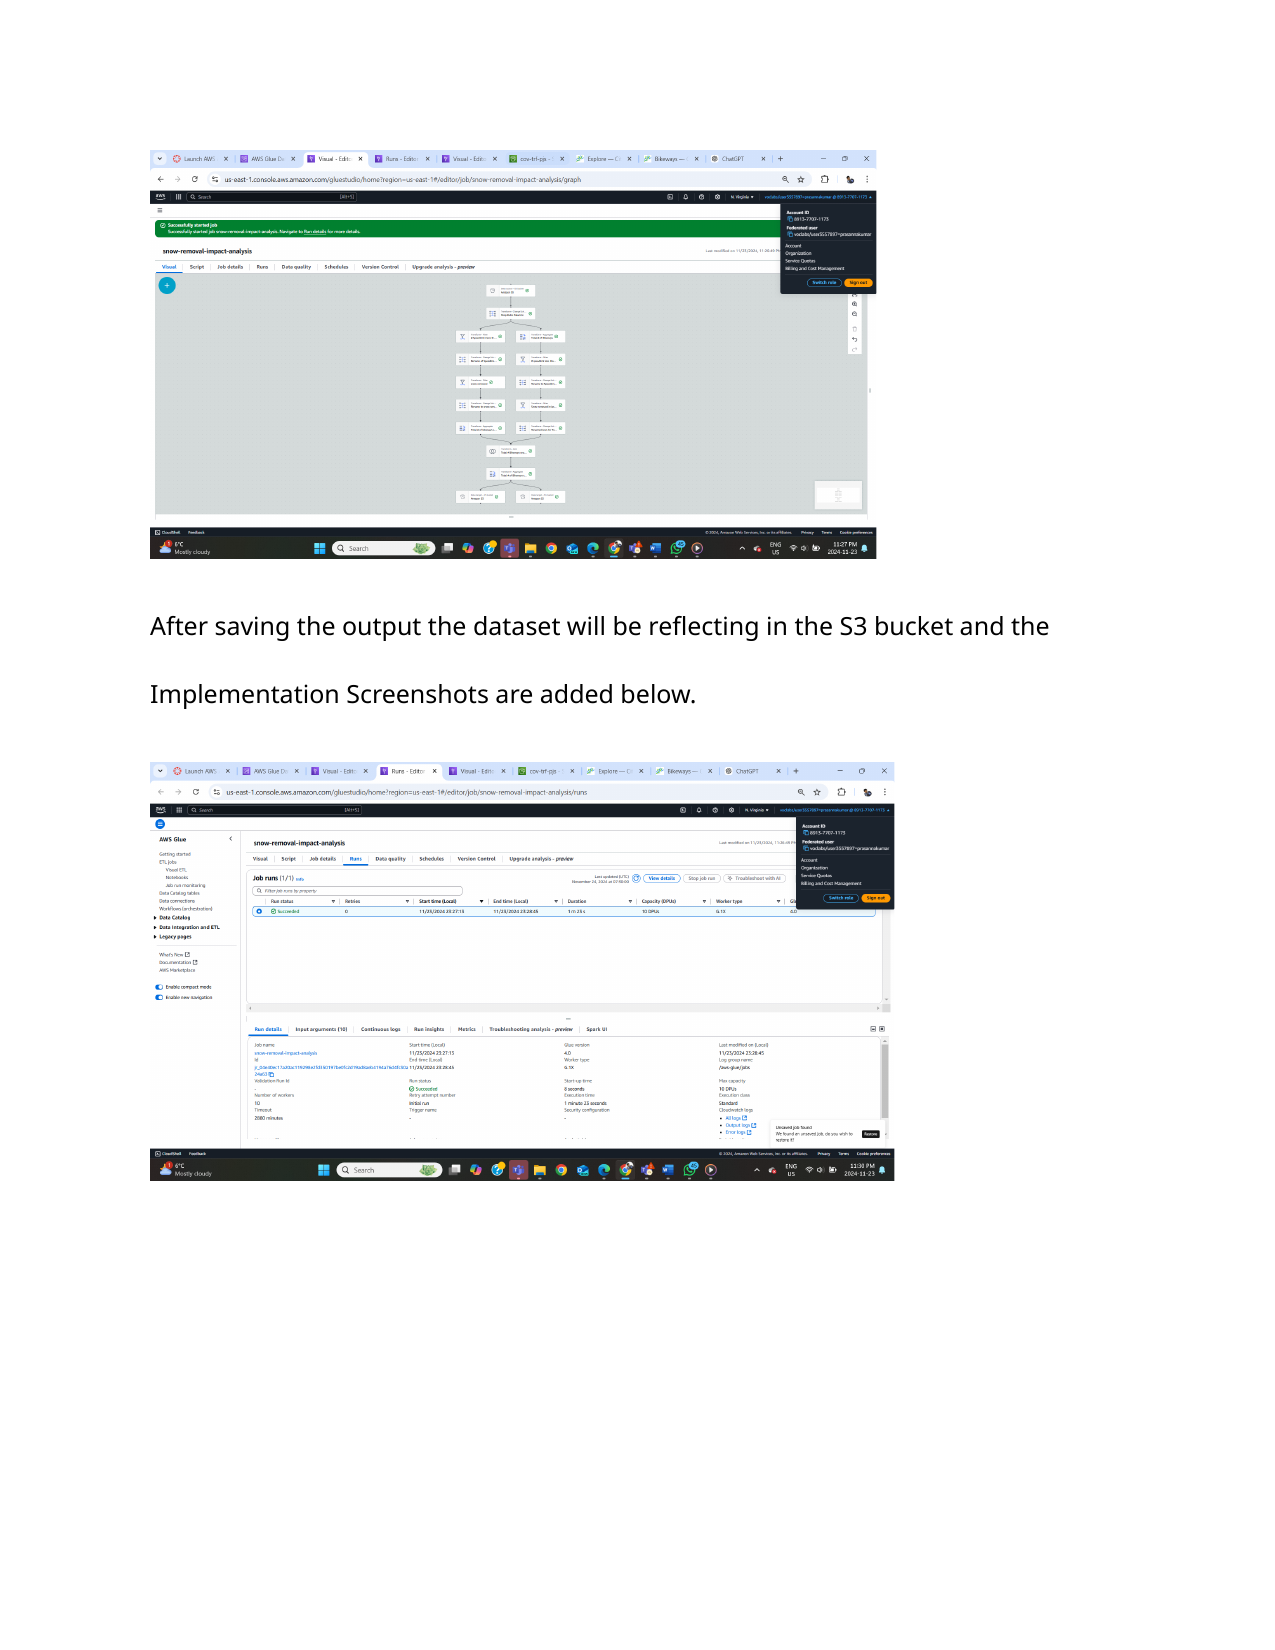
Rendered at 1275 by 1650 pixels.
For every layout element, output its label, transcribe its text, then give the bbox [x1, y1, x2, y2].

text After saving the output the dataset will be reflecting in the S3 bucket and the Implementation Screenshots are added below. [150, 609, 1125, 711]
picture [150, 762, 895, 1181]
picture [150, 150, 877, 559]
